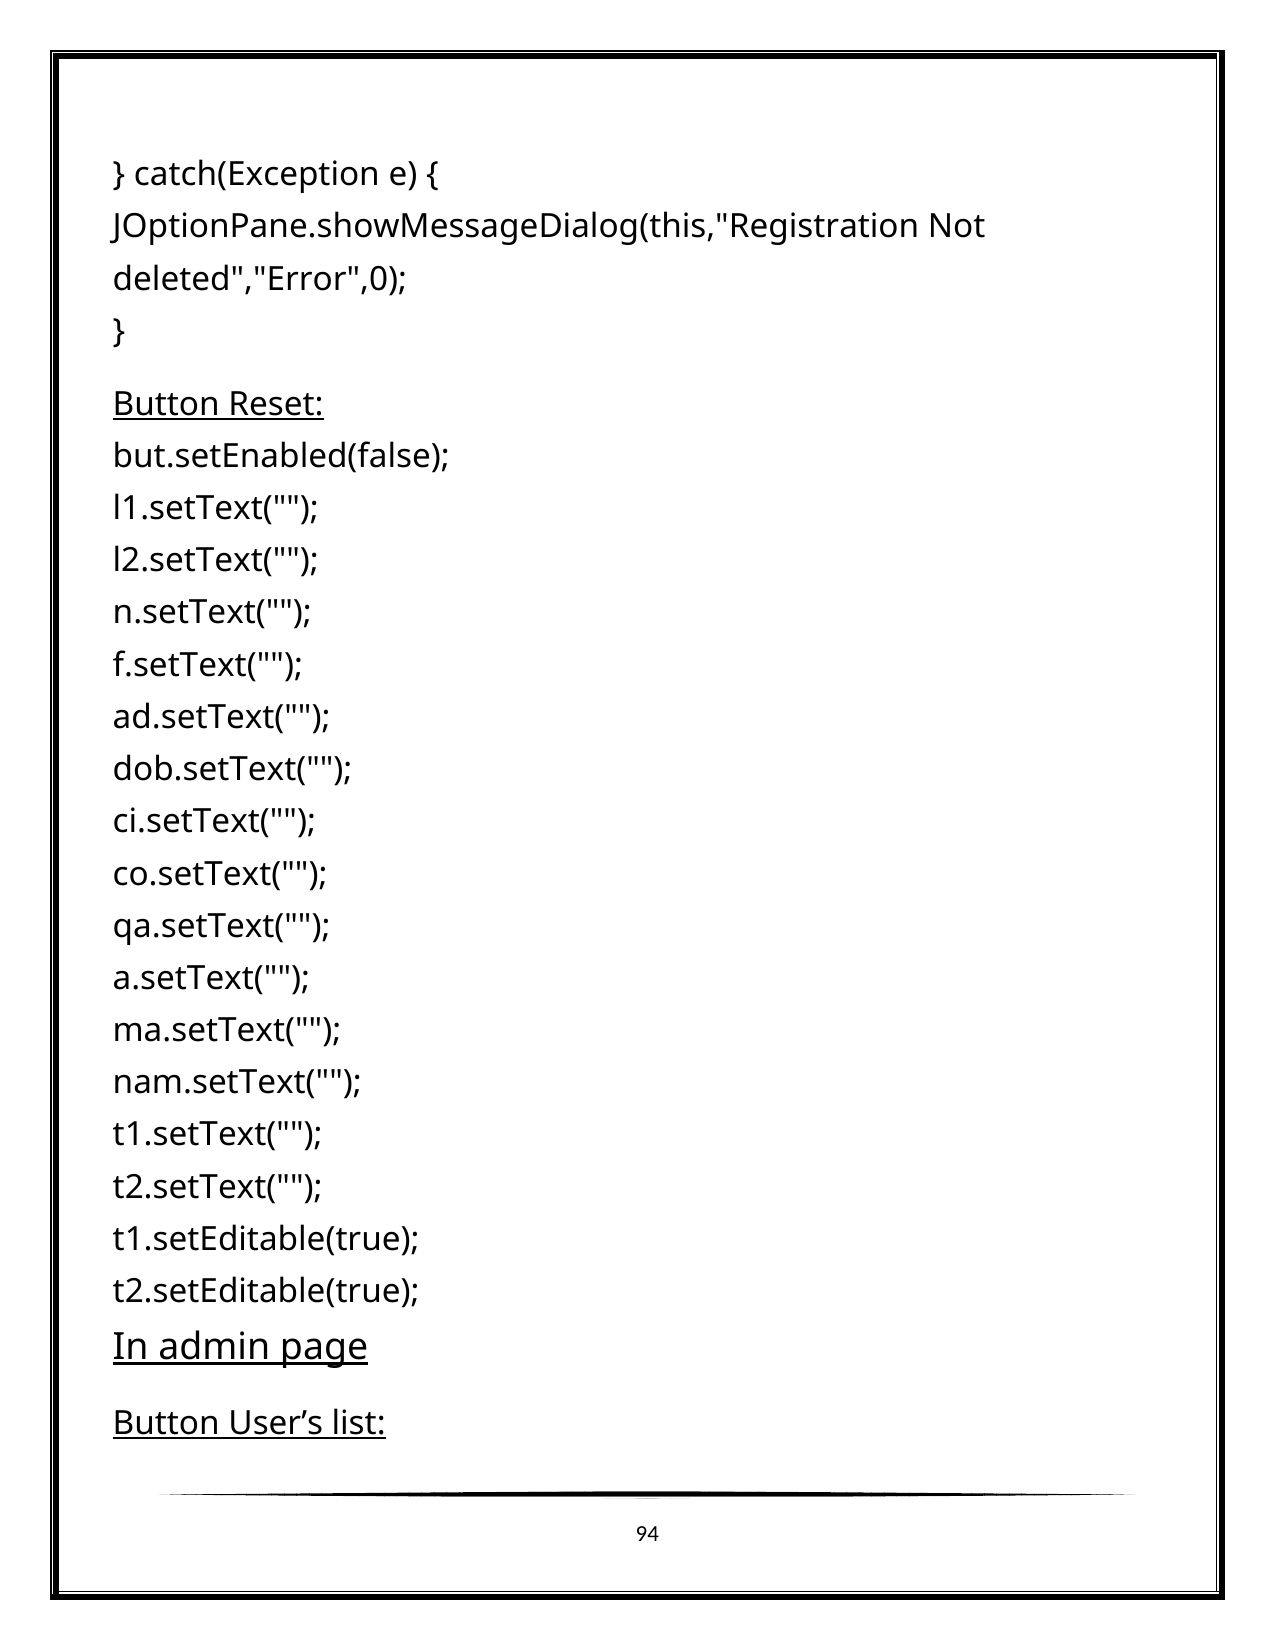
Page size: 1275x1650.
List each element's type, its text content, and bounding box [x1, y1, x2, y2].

text JOptionPane.showMessageDialog(this,"Registration Not deleted","Error",0); [112, 202, 1181, 300]
text co.setText(""); [112, 849, 1181, 895]
text f.setText(""); [112, 641, 1181, 686]
text dob.setText(""); [112, 745, 1181, 790]
text ma.setText(""); [112, 1006, 1181, 1051]
text n.setText(""); [112, 588, 1181, 634]
picture [159, 1490, 1135, 1499]
text } [112, 307, 1181, 352]
text l1.setText(""); [112, 484, 1181, 529]
text t2.setEditable(true); [112, 1267, 1181, 1312]
text nam.setText(""); [112, 1058, 1181, 1103]
text t2.setText(""); [112, 1162, 1181, 1208]
text ad.setText(""); [112, 693, 1181, 738]
text Button Reset: [112, 379, 1181, 425]
text but.setEnabled(false); [112, 432, 1181, 477]
text a.setText(""); [112, 954, 1181, 999]
text l2.setText(""); [112, 536, 1181, 582]
text t1.setEditable(true); [112, 1214, 1181, 1260]
text Button User’s list: [112, 1398, 1181, 1444]
text ci.setText(""); [112, 797, 1181, 842]
text } catch(Exception e) { [112, 150, 1181, 195]
text t1.setText(""); [112, 1110, 1181, 1156]
text qa.setText(""); [112, 901, 1181, 947]
text In admin page [112, 1319, 1181, 1370]
